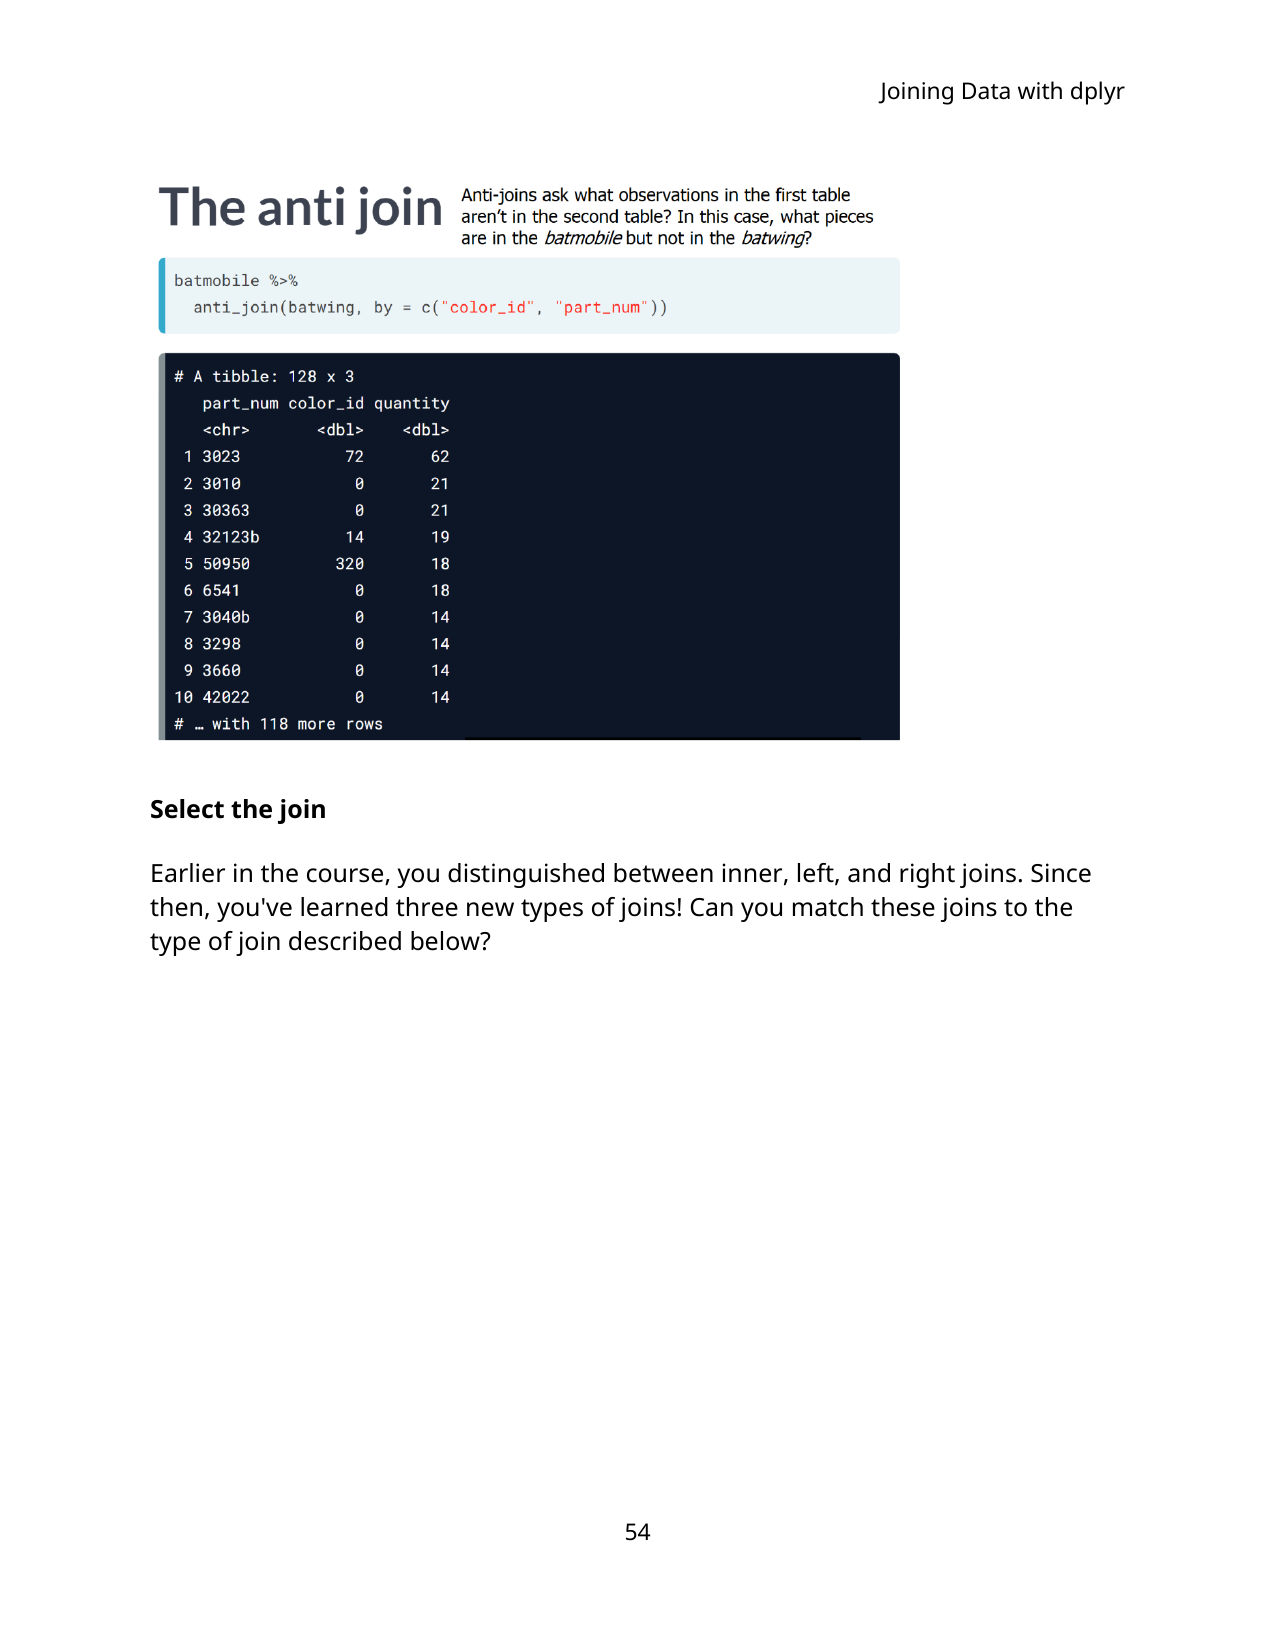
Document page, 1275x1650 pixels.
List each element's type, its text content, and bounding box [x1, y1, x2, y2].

picture [150, 181, 910, 755]
text Earlier in the course, you distinguished between inner, left, and right joins. Since then, you've learned three new types of joins! Can you match these joins to the type of join described below? [150, 855, 1125, 957]
subtitle Select the join [150, 792, 1125, 826]
